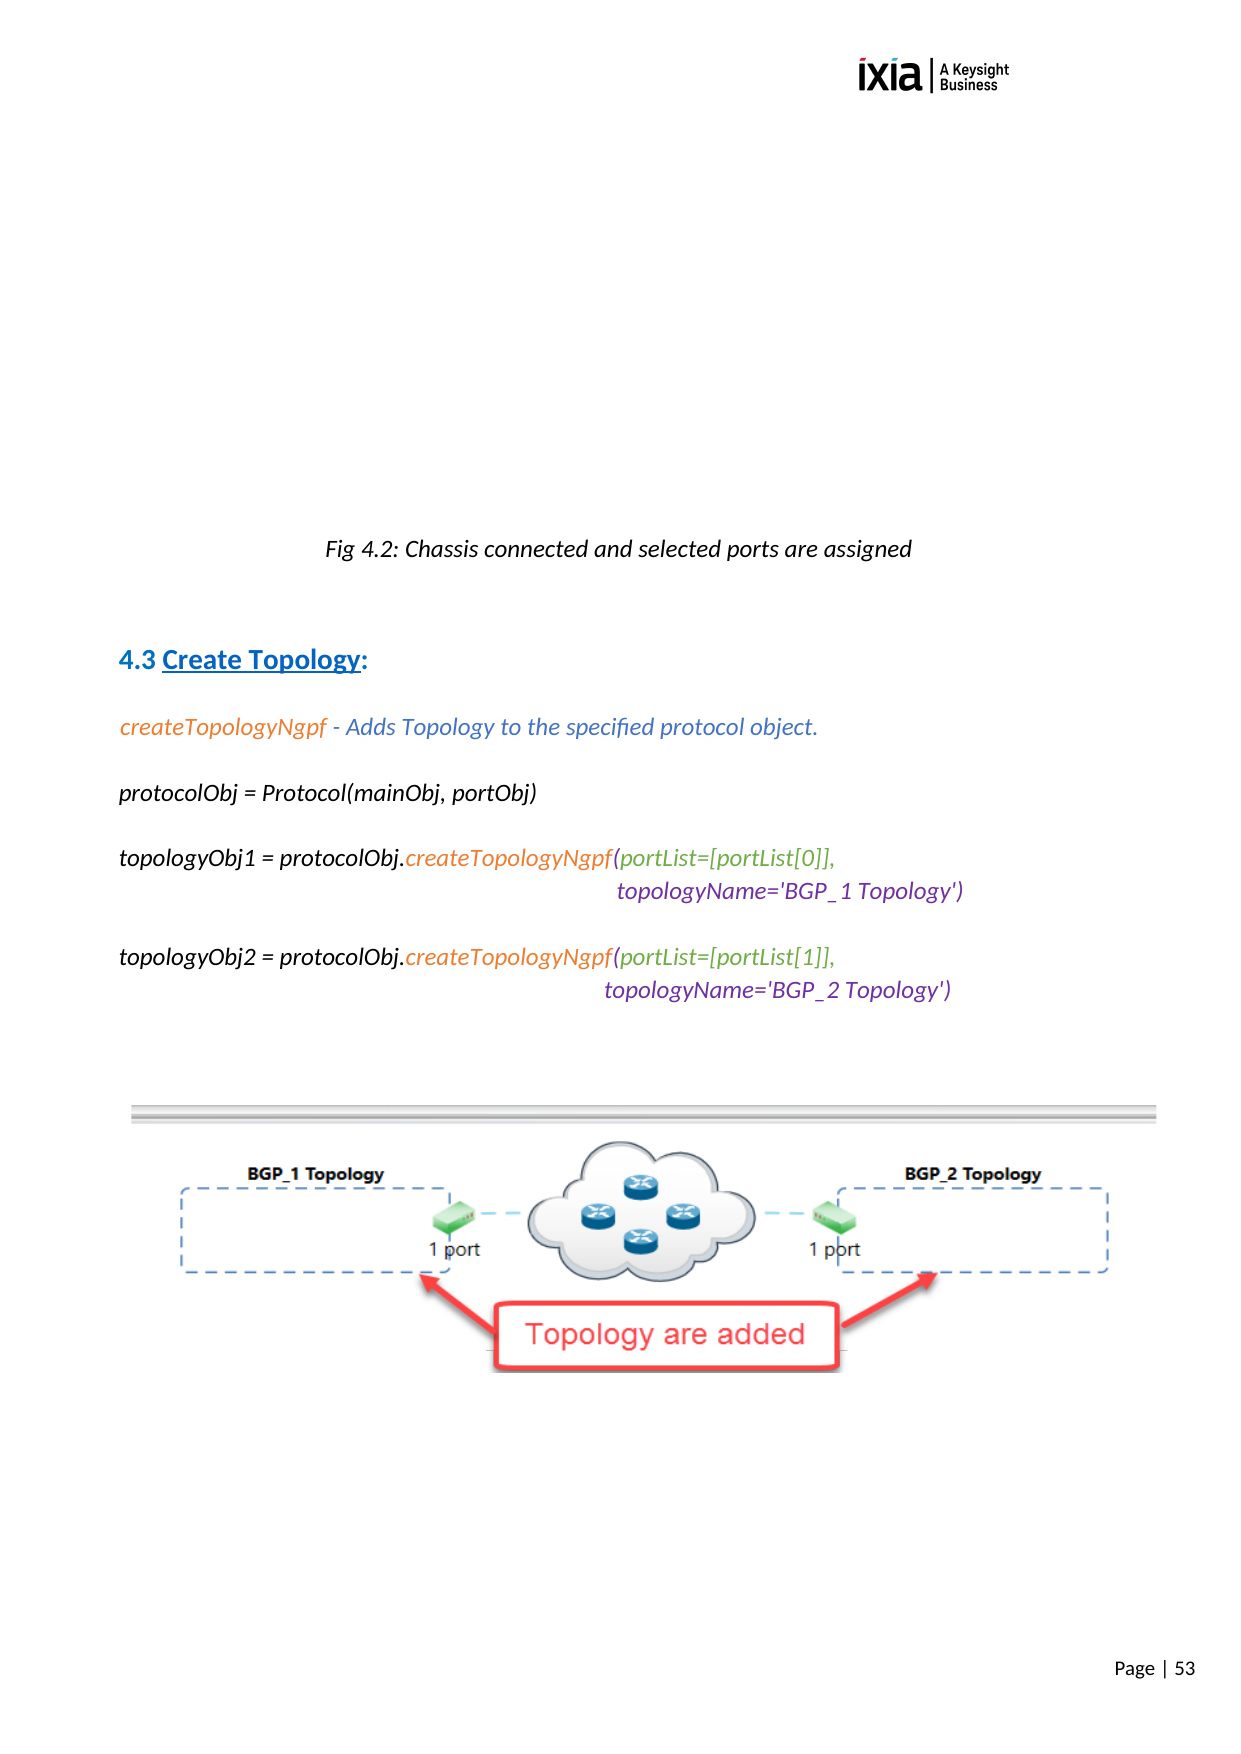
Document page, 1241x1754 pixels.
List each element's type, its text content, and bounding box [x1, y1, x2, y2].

text topologyObj2 = protocolObj.createTopologyNgpf(portList=[portList[1]], [118, 941, 1195, 972]
text topologyName='BGP_1 Topology') [118, 875, 1195, 906]
picture [847, 45, 1021, 104]
subtitle Create Topology: [118, 641, 1141, 677]
text Fig 4.2: Chassis connected and selected ports are assigned [45, 533, 1195, 564]
text topologyName='BGP_2 Topology') [118, 974, 1195, 1005]
text protocolObj = Protocol(mainObj, portObj) [118, 777, 1195, 807]
picture [131, 1105, 1155, 1373]
text topologyObj1 = protocolObj.createTopologyNgpf(portList=[portList[0]], [118, 842, 1195, 873]
text createTopologyNgpf - Adds Topology to the specified protocol object. [120, 712, 1195, 742]
